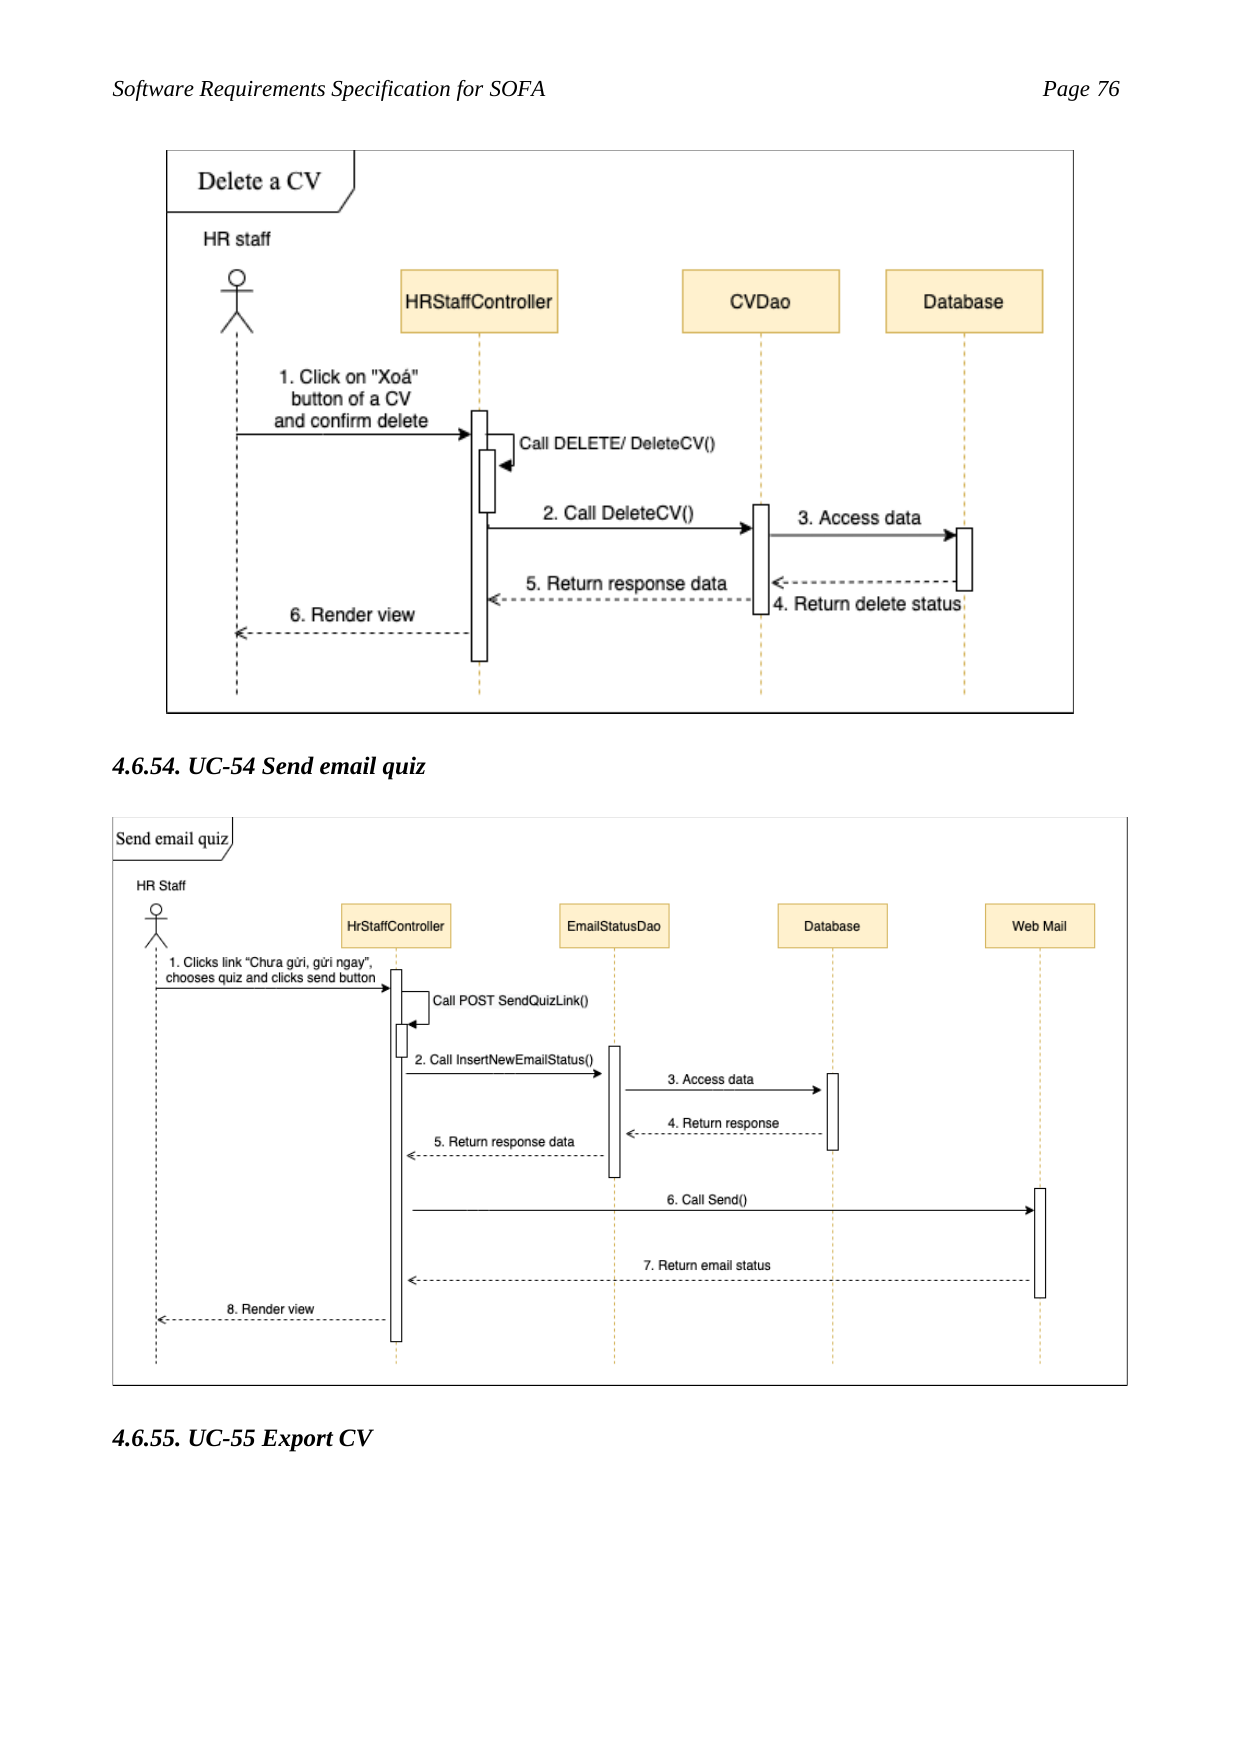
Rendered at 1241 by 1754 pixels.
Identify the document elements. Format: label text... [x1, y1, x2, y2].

text 4.6.54. UC-54 Send email quiz [112, 751, 1128, 780]
picture [166, 150, 1074, 714]
picture [112, 817, 1128, 1386]
text 4.6.55. UC-55 Export CV [112, 1423, 1128, 1451]
